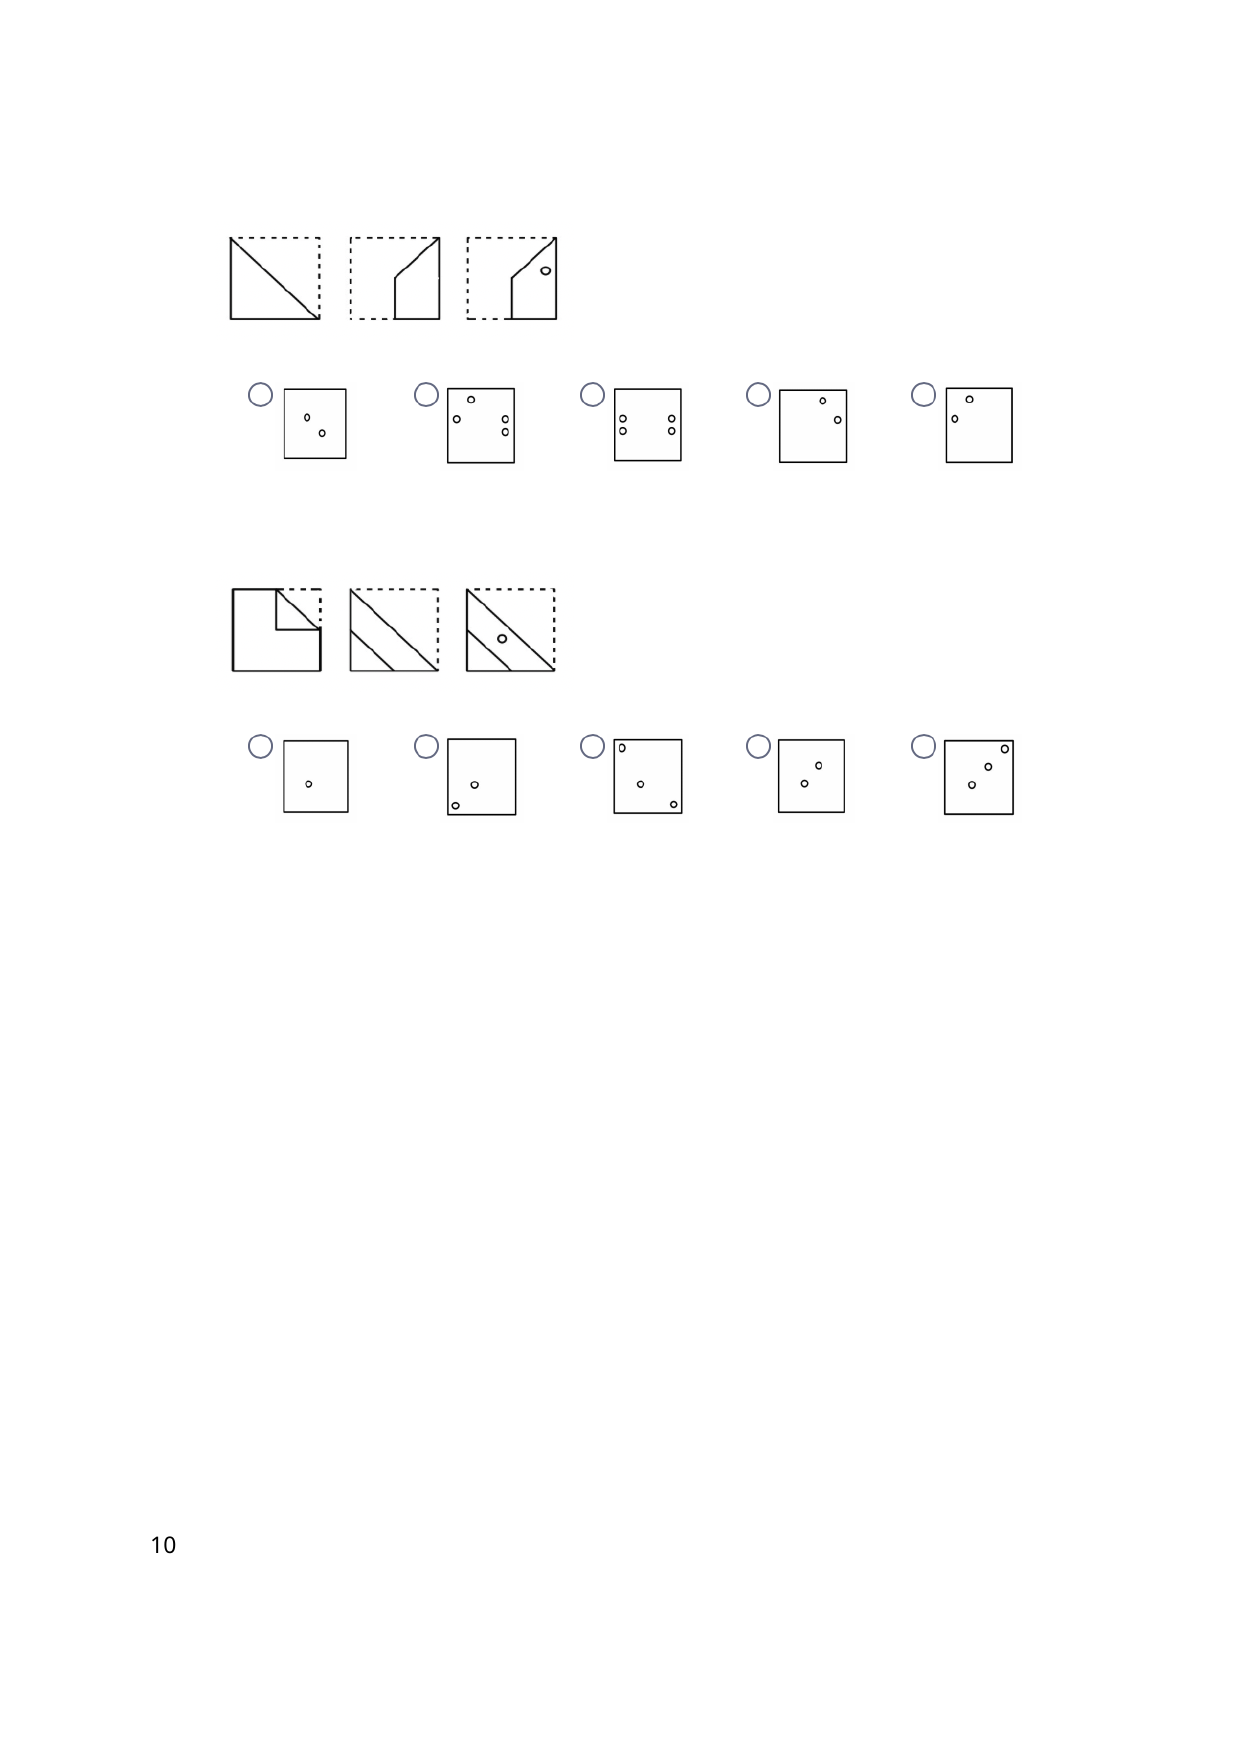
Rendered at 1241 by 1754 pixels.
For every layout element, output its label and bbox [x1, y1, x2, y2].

picture [150, 157, 1090, 939]
